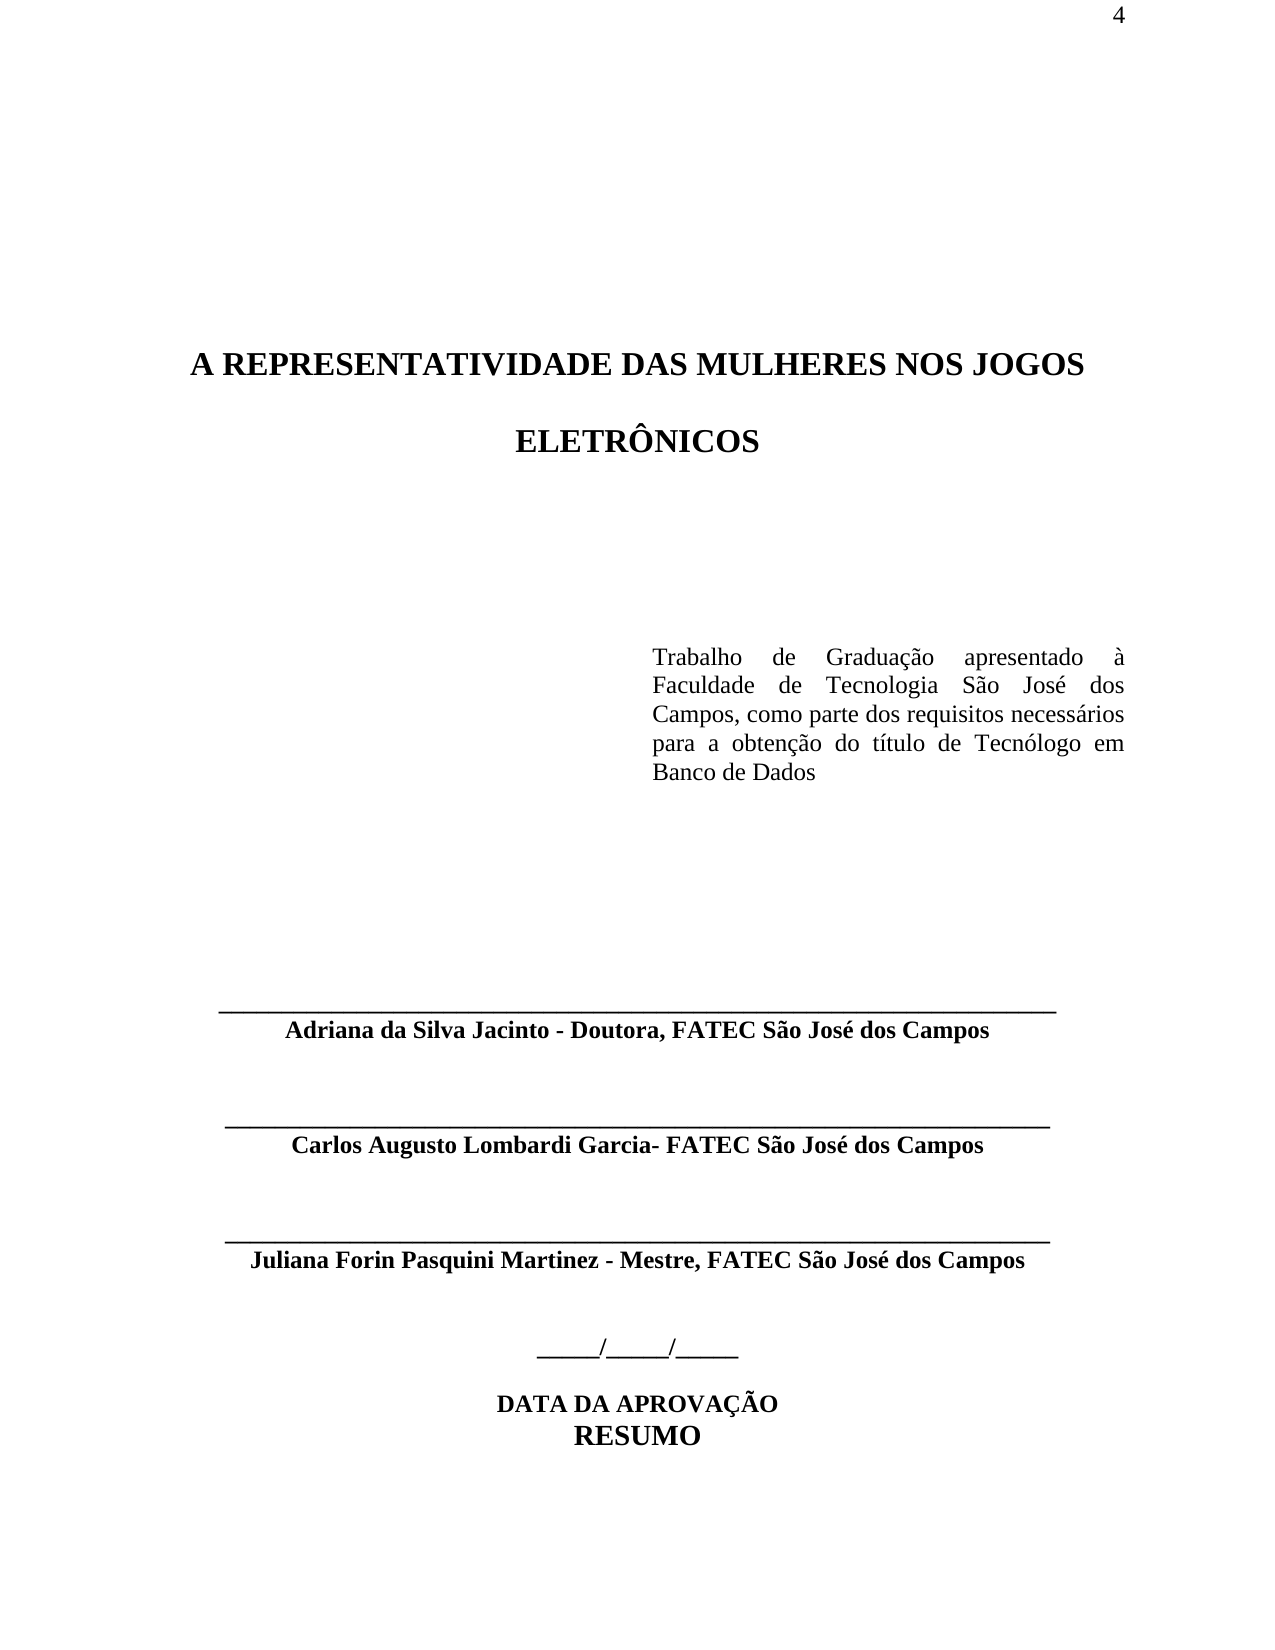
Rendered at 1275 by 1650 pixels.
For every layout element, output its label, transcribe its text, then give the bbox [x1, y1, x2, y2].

text Juliana Forin Pasquini Martinez - Mestre, FATEC São José dos Campos [150, 1245, 1125, 1274]
text Adriana da Silva Jacinto - Doutora, FATEC São José dos Campos [150, 1015, 1125, 1044]
text RESUMO [150, 1418, 1125, 1451]
text DATA DA APROVAÇÃO [150, 1389, 1125, 1418]
text Carlos Augusto Lombardi Garcia- FATEC São José dos Campos [150, 1130, 1125, 1159]
text __________________________________________________________________ [150, 1217, 1125, 1245]
subtitle A REPRESENTATIVIDADE DAS MULHERES NOS JOGOS ELETRÔNICOS [150, 344, 1125, 459]
text _____/_____/_____ [150, 1332, 1125, 1360]
text Trabalho de Graduação apresentado à Faculdade de Tecnologia São José dos Campos, como parte dos requisitos necessários para a obtenção do título de Tecnólogo em Banco de Dados [652, 642, 1125, 785]
text ___________________________________________________________________ [150, 987, 1125, 1015]
text __________________________________________________________________ [150, 1102, 1125, 1130]
